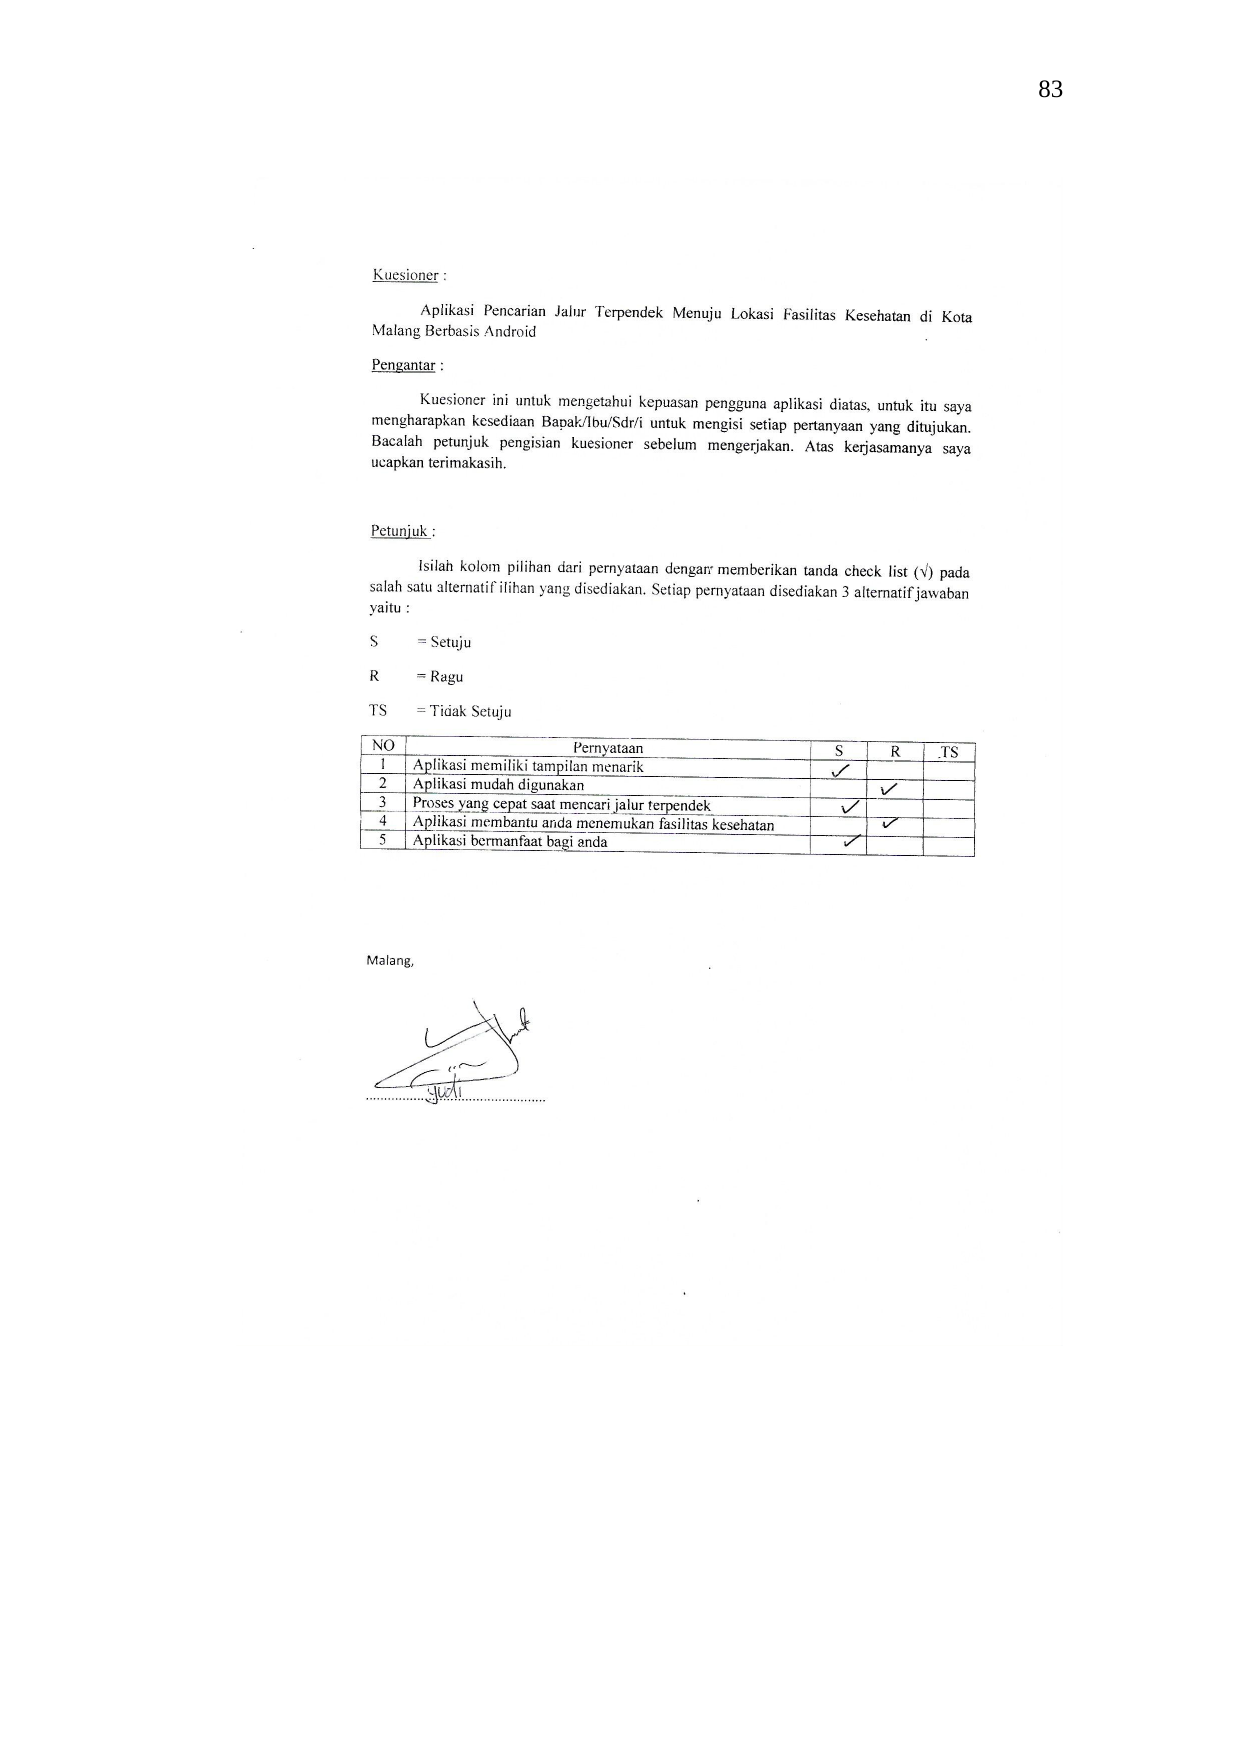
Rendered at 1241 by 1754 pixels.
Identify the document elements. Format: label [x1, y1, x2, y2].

picture [236, 177, 1063, 1346]
